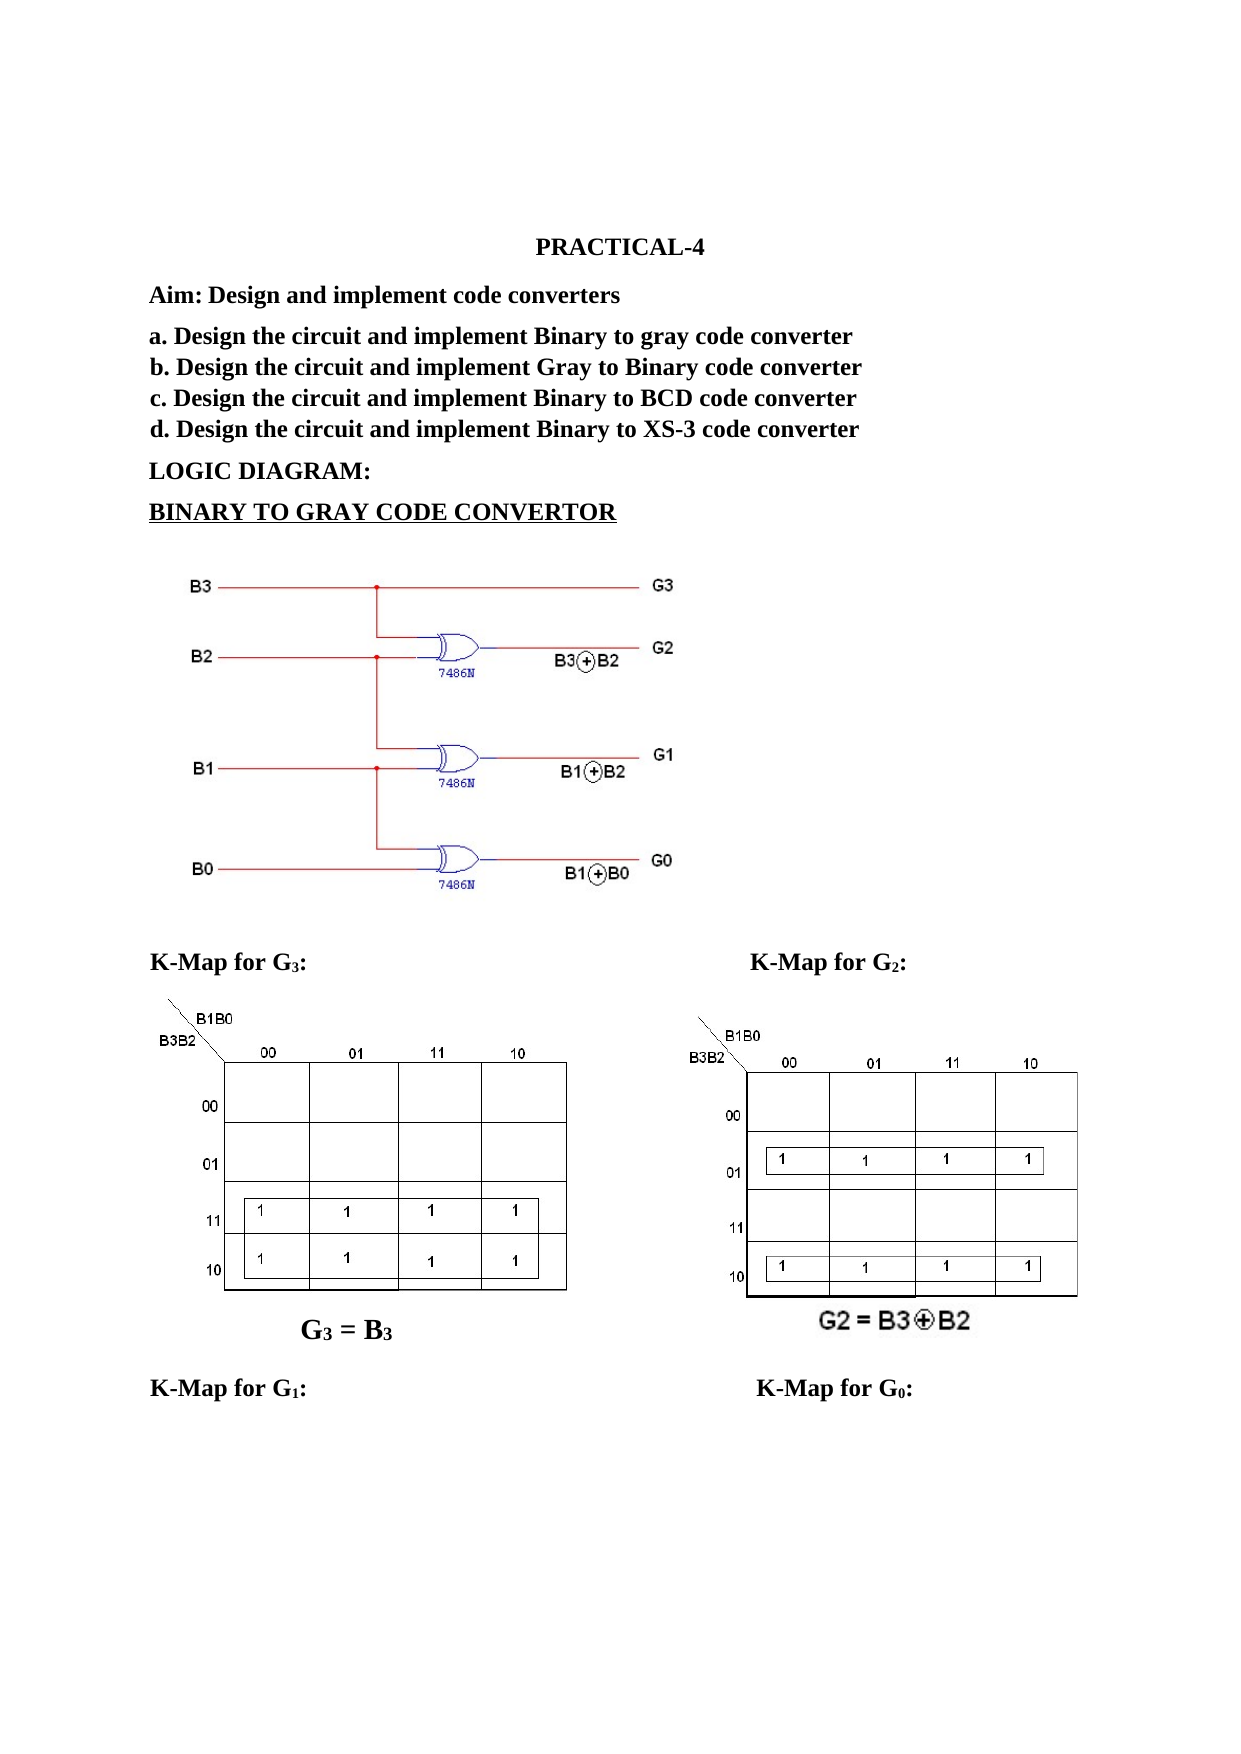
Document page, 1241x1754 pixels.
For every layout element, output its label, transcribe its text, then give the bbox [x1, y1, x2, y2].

picture [150, 528, 722, 928]
text Aim: Design and implement code converters [148, 280, 878, 309]
subtitle BINARY TO GRAY CODE CONVERTOR [148, 497, 1090, 526]
text a. Design the circuit and implement Binary to gray code converter b. Design the circuit and implement Gray to Binary code converter c. Design the circuit and implement Binary to BCD code converter d. Design the circuit and implement Binary to XS-3 code converter [148, 321, 878, 443]
text K-Map for G1: K-Map for G0: [150, 1373, 1090, 1402]
text LOGIC DIAGRAM: [148, 456, 878, 484]
text PRACTICAL-4 [150, 232, 1090, 261]
picture [150, 994, 582, 1305]
picture [676, 1005, 1089, 1338]
text K-Map for G3: K-Map for G2: [150, 947, 1090, 975]
